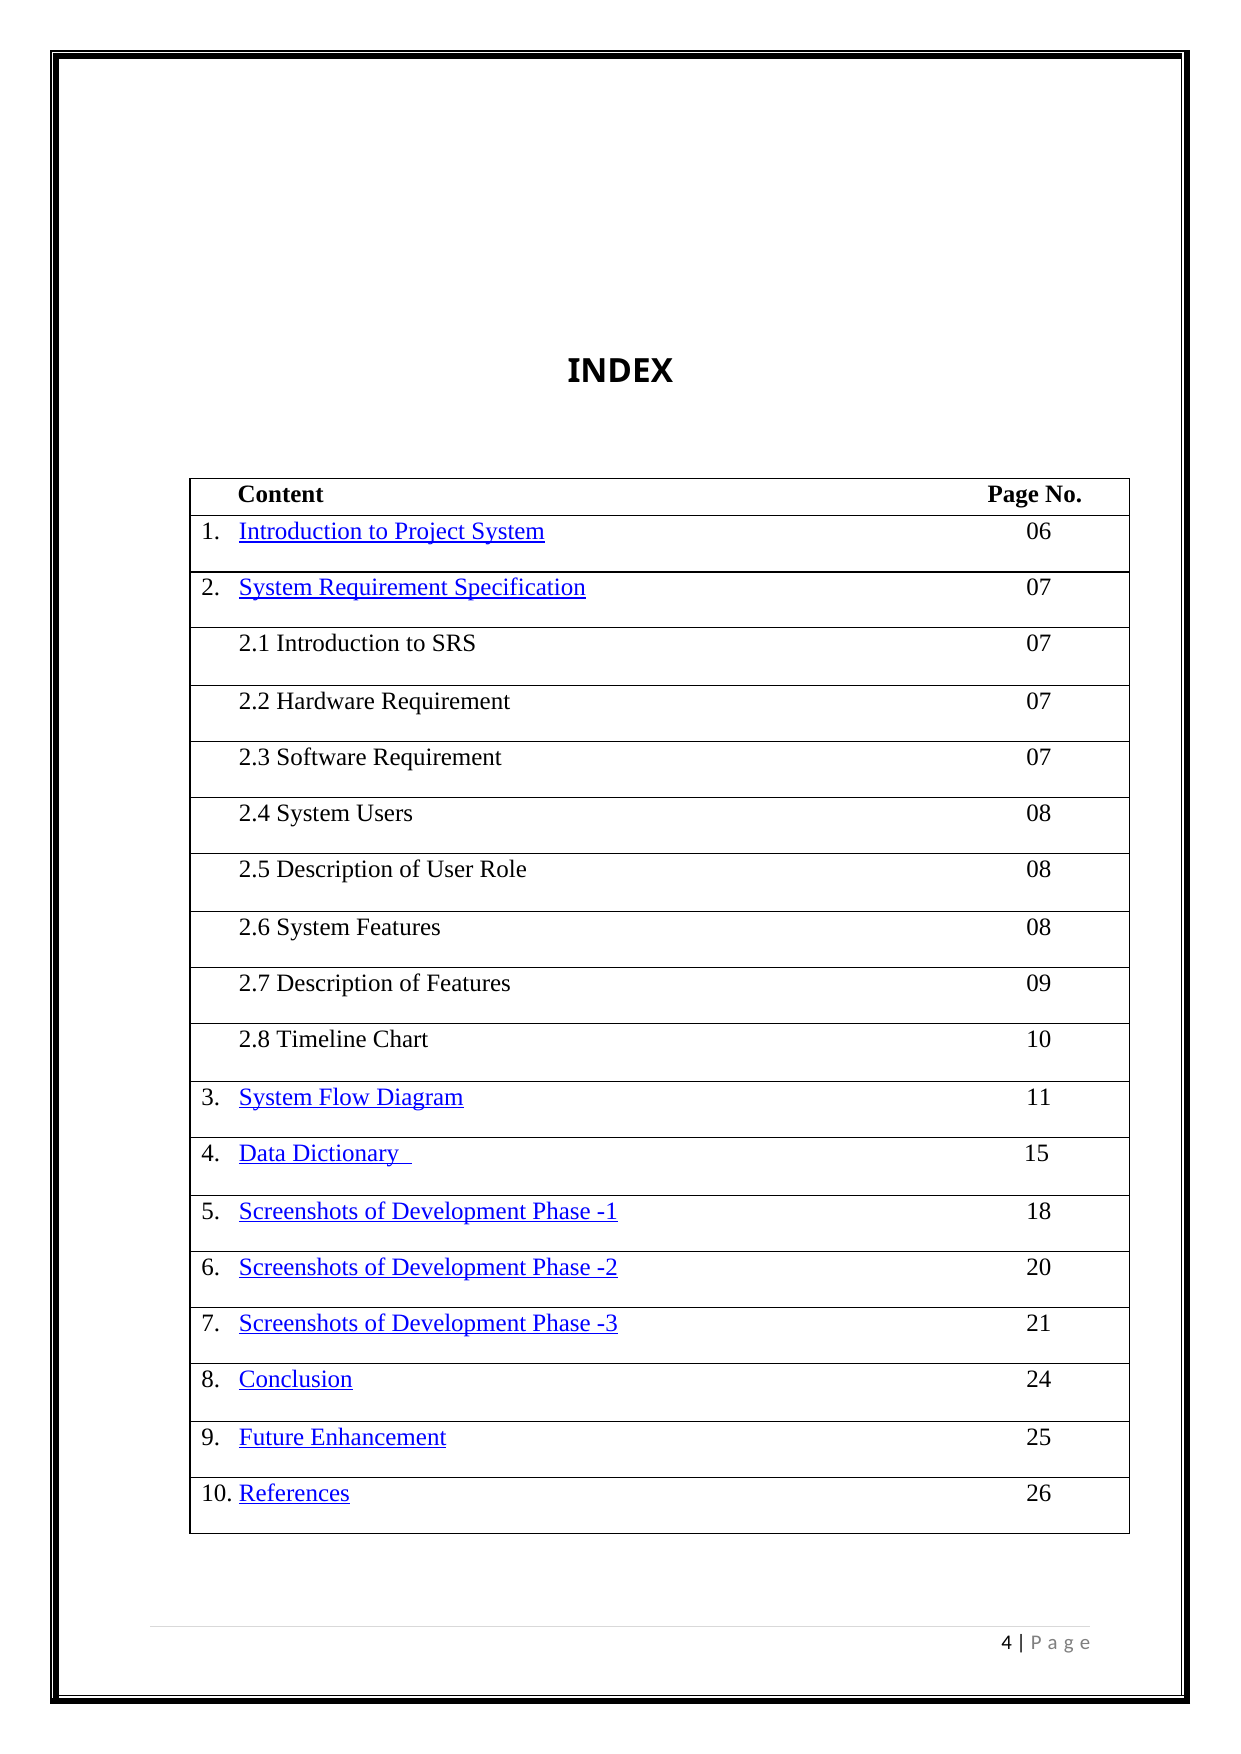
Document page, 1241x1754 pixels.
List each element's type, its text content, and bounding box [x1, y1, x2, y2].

table_cell Software Requirement 07 [191, 742, 1129, 797]
table_cell System Users 08 [191, 798, 1129, 853]
table_cell Timeline Chart 10 [191, 1024, 1129, 1081]
table_cell Conclusion 24 [191, 1364, 1129, 1421]
text INDEX [150, 347, 1090, 392]
table_cell Introduction to SRS 07 [191, 628, 1129, 685]
table_cell References 26 [191, 1478, 1129, 1533]
table_cell System Flow Diagram 11 [191, 1082, 1129, 1137]
table_cell Hardware Requirement 07 [191, 686, 1129, 741]
table_header Content Page No. [191, 479, 1129, 515]
table_cell Introduction to Project System 06 [191, 516, 1129, 571]
table_cell System Features 08 [191, 912, 1129, 967]
table_cell Screenshots of Development Phase -3 21 [191, 1308, 1129, 1363]
table_cell Screenshots of Development Phase -2 20 [191, 1252, 1129, 1307]
table_cell Future Enhancement 25 [191, 1422, 1129, 1477]
table_cell Description of Features 09 [191, 968, 1129, 1023]
table_cell Description of User Role 08 [191, 854, 1129, 911]
table_cell Data Dictionary 15 [191, 1138, 1129, 1195]
table_cell Screenshots of Development Phase -1 18 [191, 1196, 1129, 1251]
table_cell System Requirement Specification 07 [191, 573, 1129, 627]
